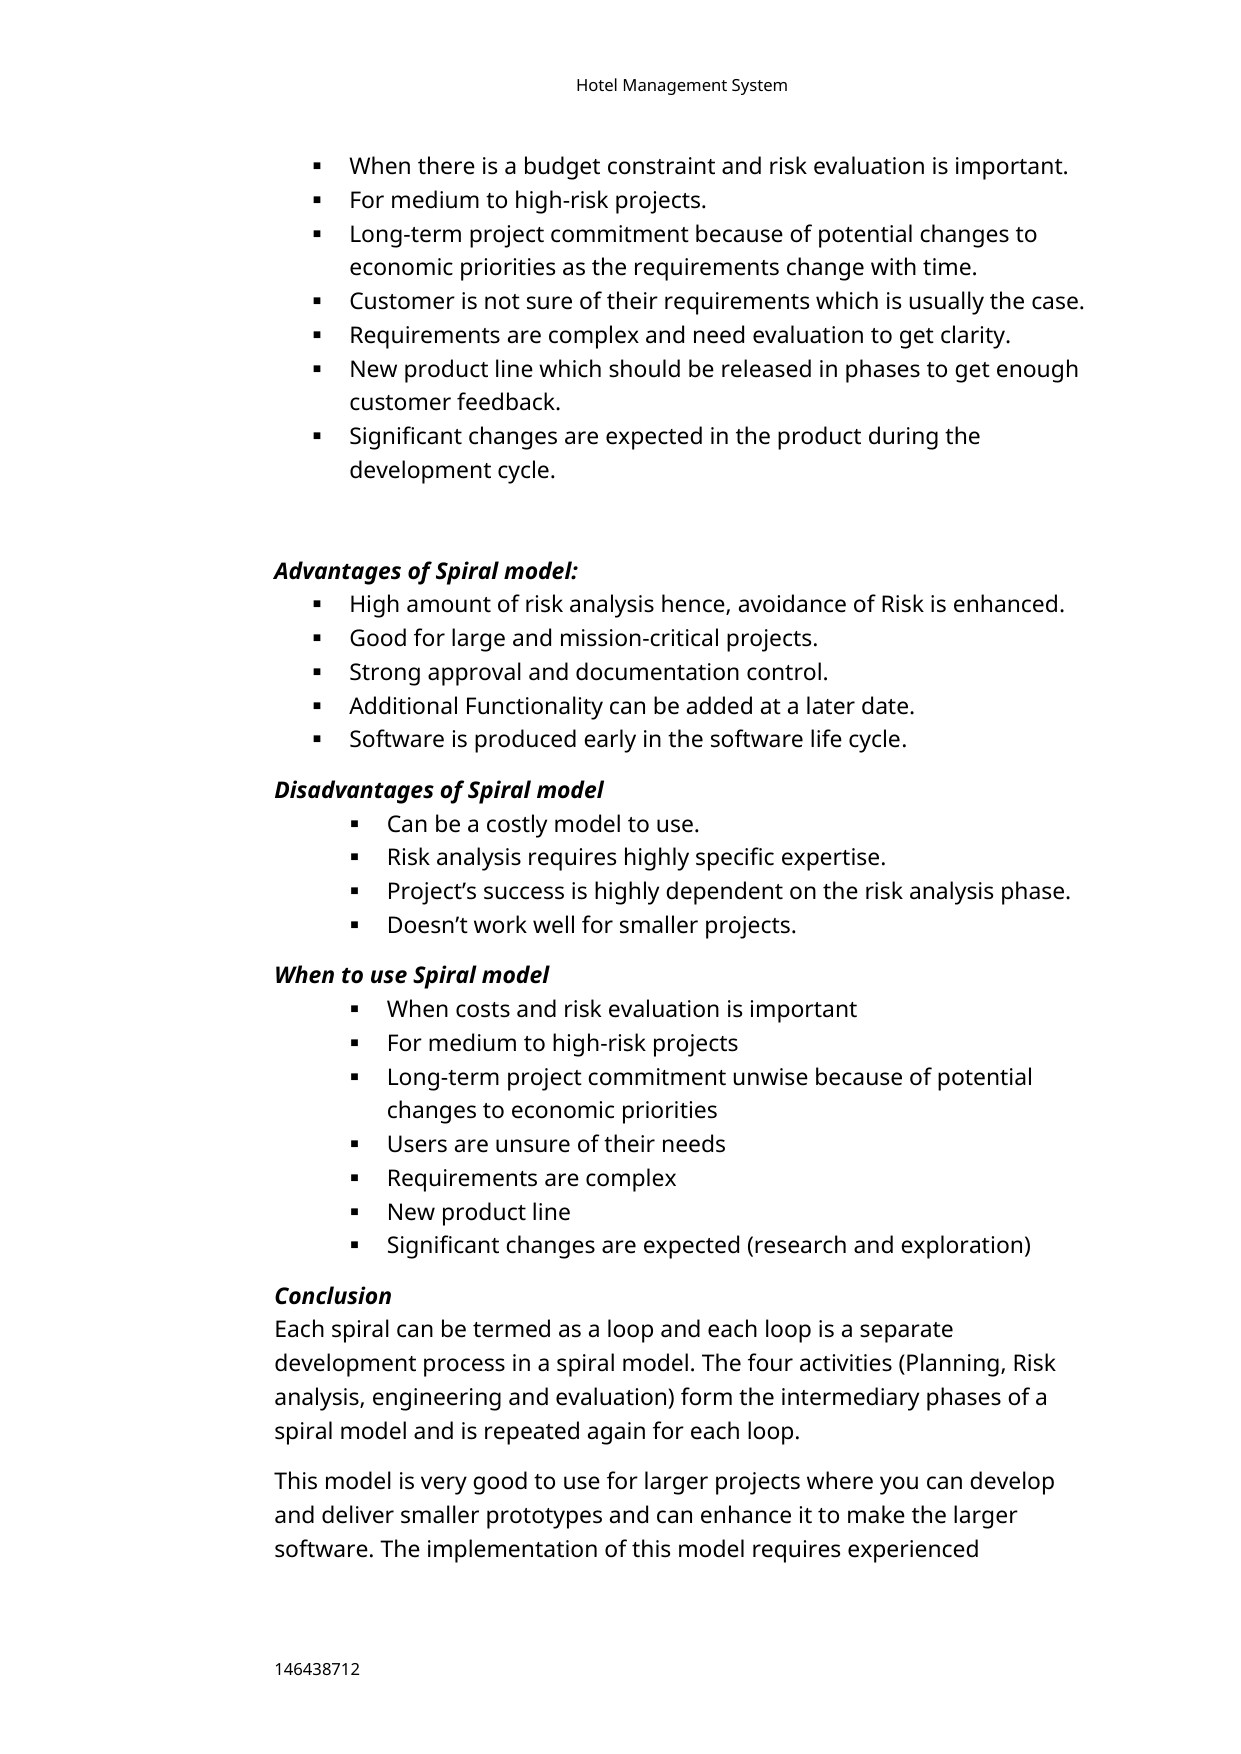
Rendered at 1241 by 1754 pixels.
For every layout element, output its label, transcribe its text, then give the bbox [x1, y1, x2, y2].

list New product line which should be released in phases to get enough customer feedback. [312, 352, 1090, 417]
list Requirements are complex [349, 1162, 1090, 1193]
list Long-term project commitment unwise because of potential changes to economic priorities [349, 1060, 1090, 1125]
list Software is produced early in the software life cycle. [312, 723, 1090, 754]
list Users are unsure of their needs [349, 1128, 1090, 1159]
list Risk analysis requires highly specific expertise. [349, 841, 1090, 872]
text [274, 1465, 1090, 1564]
list Customer is not sure of their requirements which is usually the case. [312, 285, 1090, 316]
list Long-term project commitment because of potential changes to economic priorities as the requirements change with time. [312, 217, 1090, 282]
list Good for large and mission-critical projects. [312, 622, 1090, 653]
list For medium to high-risk projects. [312, 184, 1090, 215]
list Project’s success is highly dependent on the risk analysis phase. [349, 875, 1090, 906]
subtitle Disadvantages of Spiral model [274, 774, 1090, 805]
subtitle Conclusion [274, 1279, 1090, 1311]
list Doesn’t work well for smaller projects. [349, 909, 1090, 940]
list When there is a budget constraint and risk evaluation is important. [312, 150, 1090, 181]
subtitle Advantages of Spiral model: [274, 554, 1090, 586]
list New product line [349, 1195, 1090, 1227]
list Can be a costly model to use. [349, 807, 1090, 839]
subtitle When to use Spiral model [274, 959, 1090, 990]
list When costs and risk evaluation is important [349, 993, 1090, 1024]
text Each spiral can be termed as a loop and each loop is a separate development process in a spiral model. The four activities (Planning, Risk analysis, engineering and evaluation) form the intermediary phases of a spiral model and is repeated again for each loop. [274, 1313, 1090, 1446]
list Requirements are complex and need evaluation to get clarity. [312, 319, 1090, 350]
list High amount of risk analysis hence, avoidance of Risk is enhanced. [312, 588, 1090, 619]
list Significant changes are expected (research and exploration) [349, 1229, 1090, 1260]
list Significant changes are expected in the product during the development cycle. [312, 420, 1090, 485]
list Additional Functionality can be added at a later date. [312, 689, 1090, 721]
list Strong approval and documentation control. [312, 656, 1090, 687]
list For medium to high-risk projects [349, 1027, 1090, 1058]
